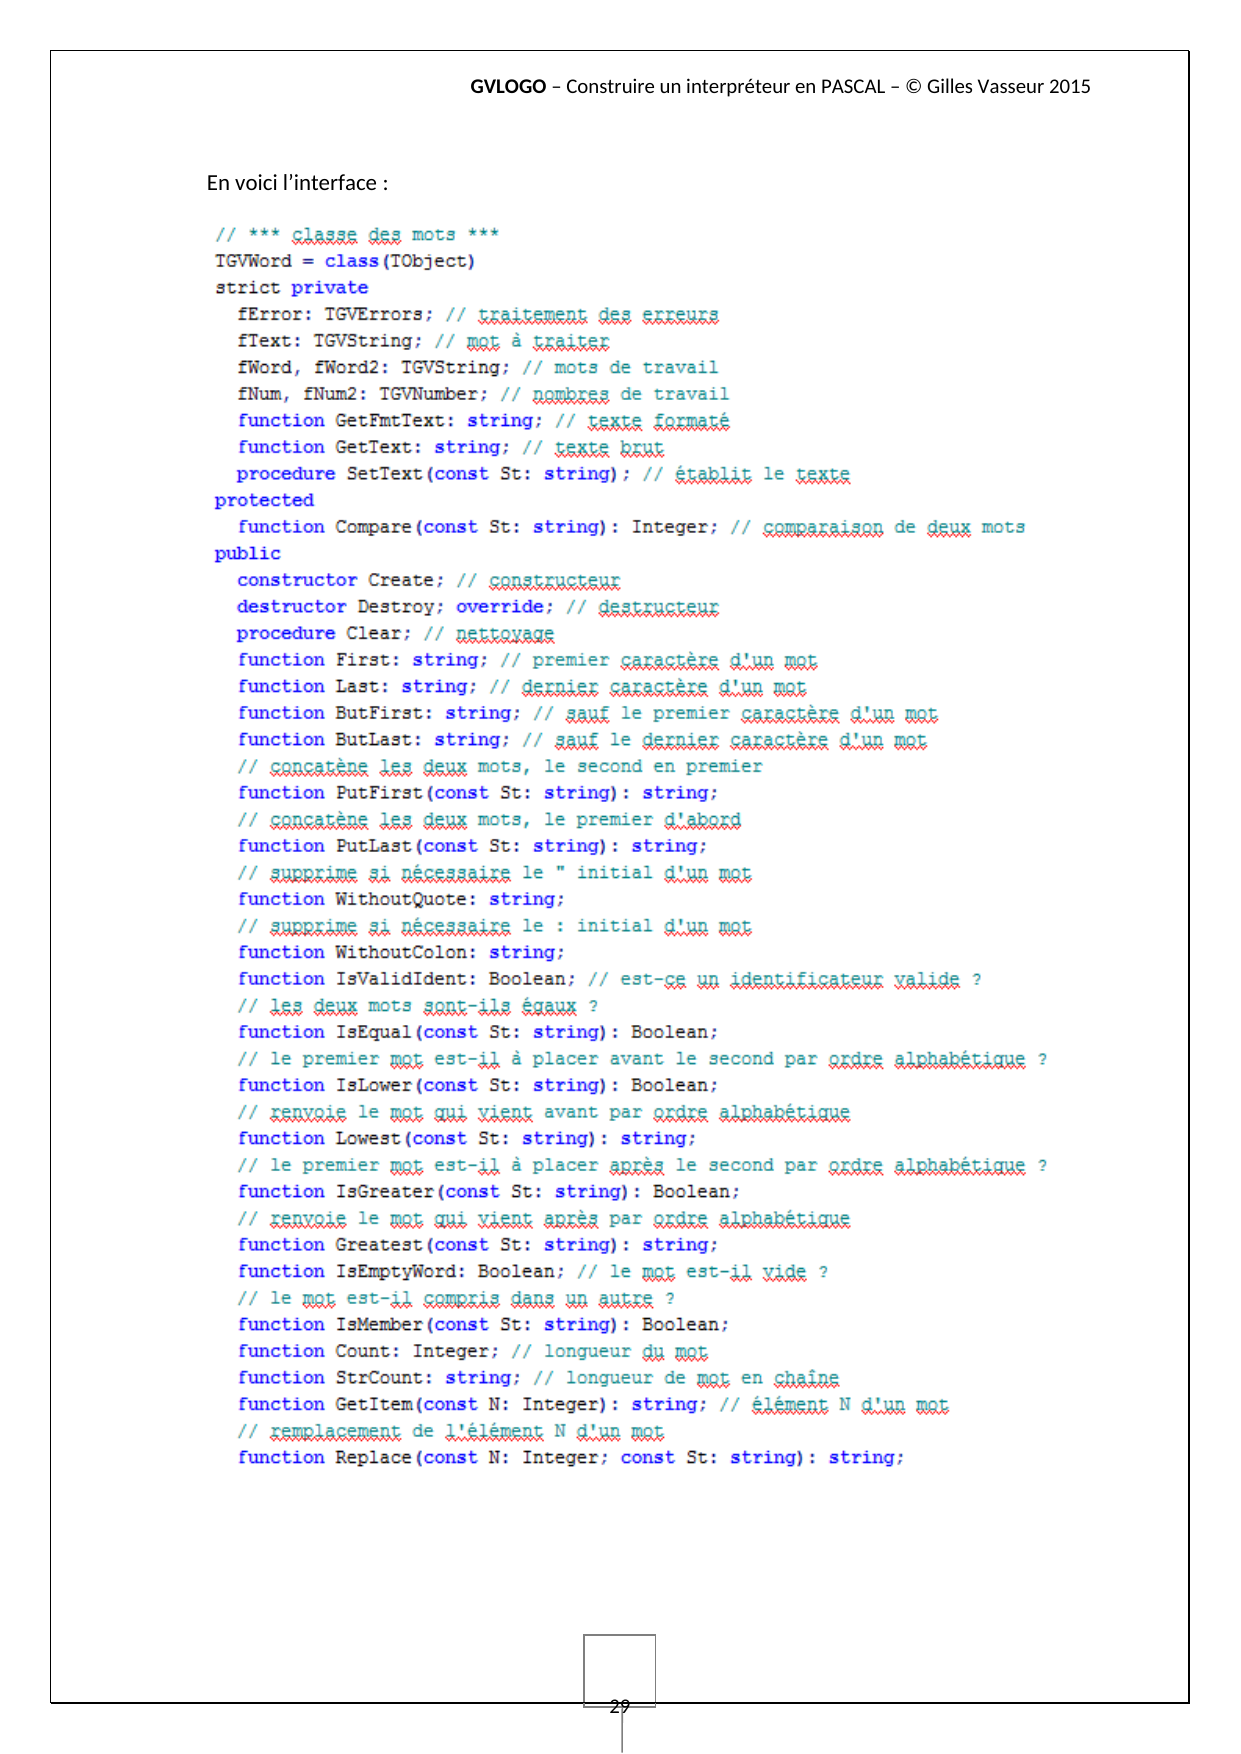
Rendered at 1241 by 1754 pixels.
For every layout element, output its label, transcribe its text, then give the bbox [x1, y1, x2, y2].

text En voici l’interface : [147, 168, 1092, 196]
picture [206, 217, 1073, 1476]
